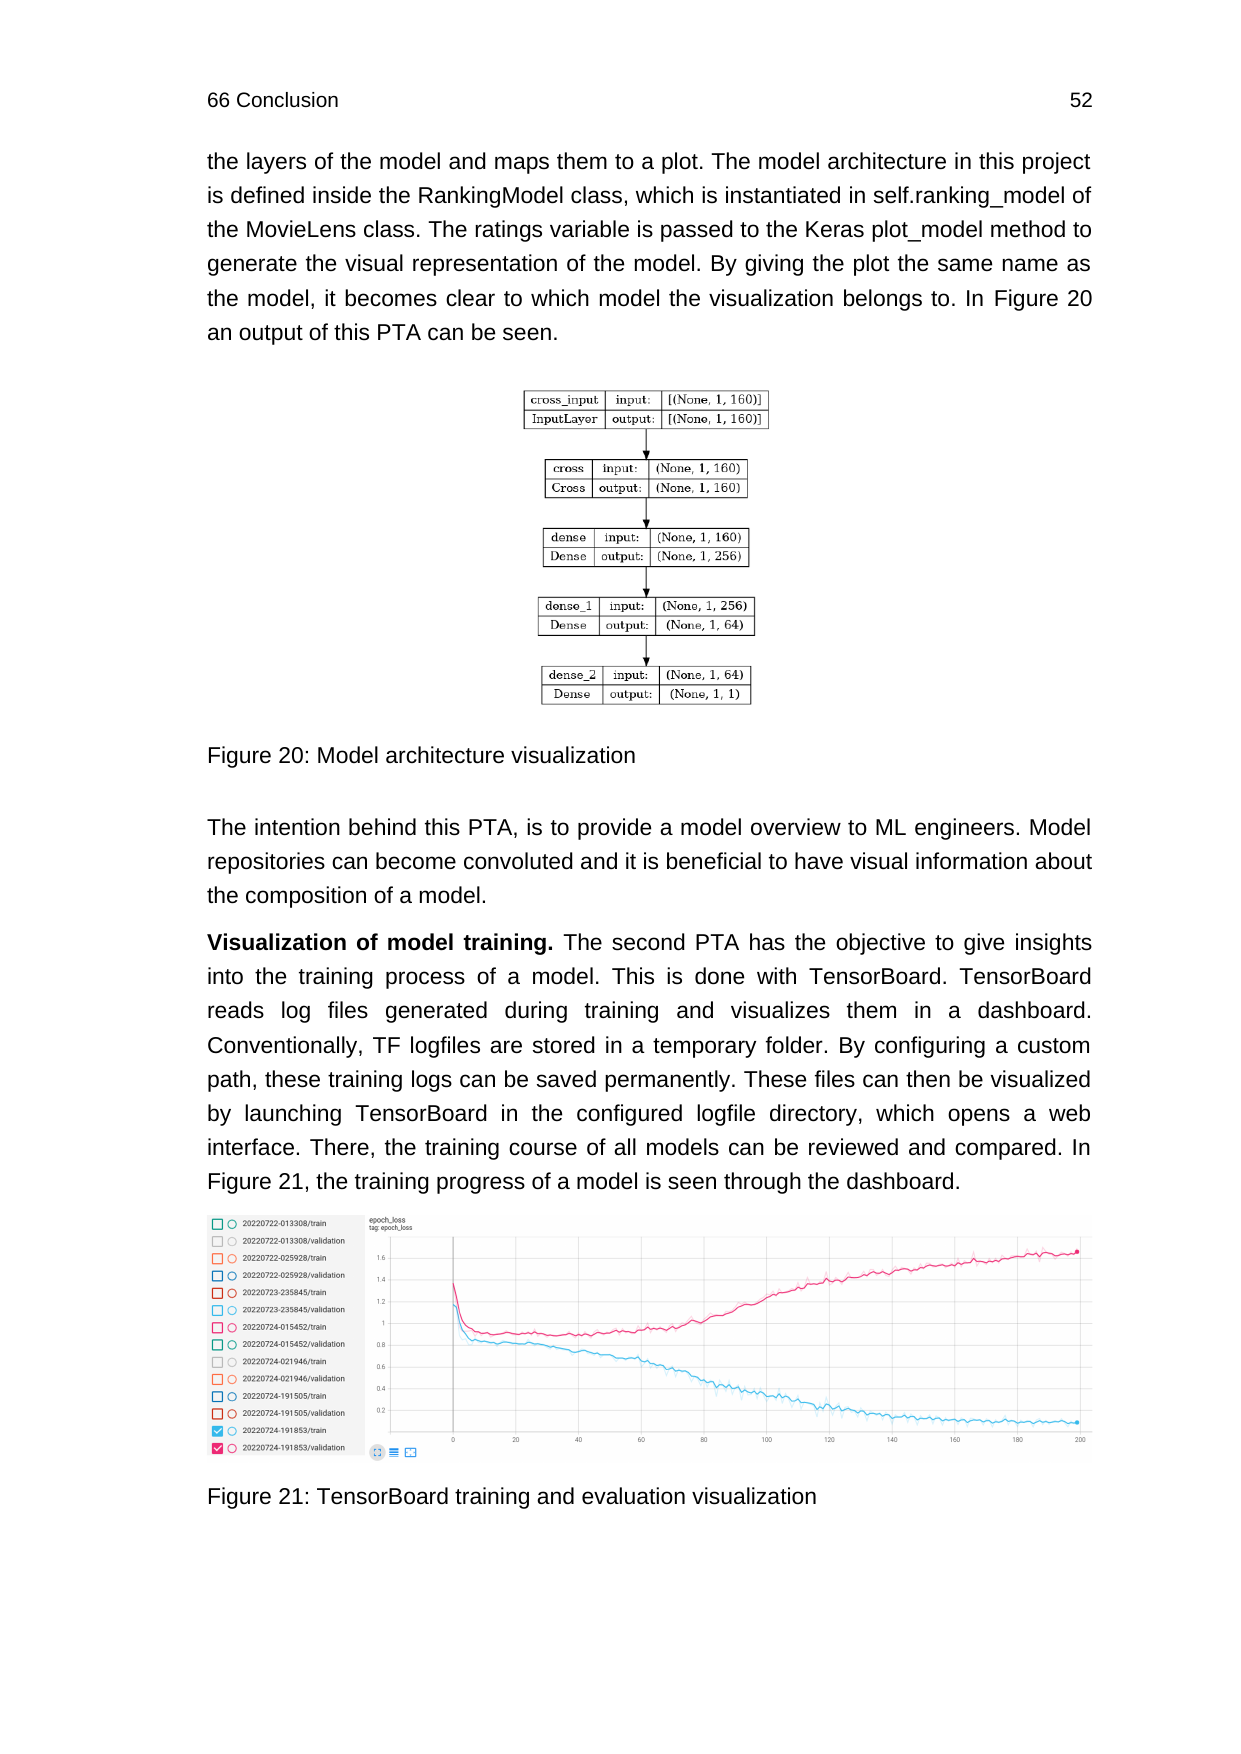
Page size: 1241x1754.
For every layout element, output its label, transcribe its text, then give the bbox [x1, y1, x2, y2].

picture [206, 1215, 1093, 1463]
text The intention behind this PTA, is to provide a model overview to ML engineers. Model repositories can become convoluted and it is beneficial to have visual information about the composition of a model. [207, 814, 1092, 909]
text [207, 148, 1092, 345]
picture [206, 365, 1093, 722]
